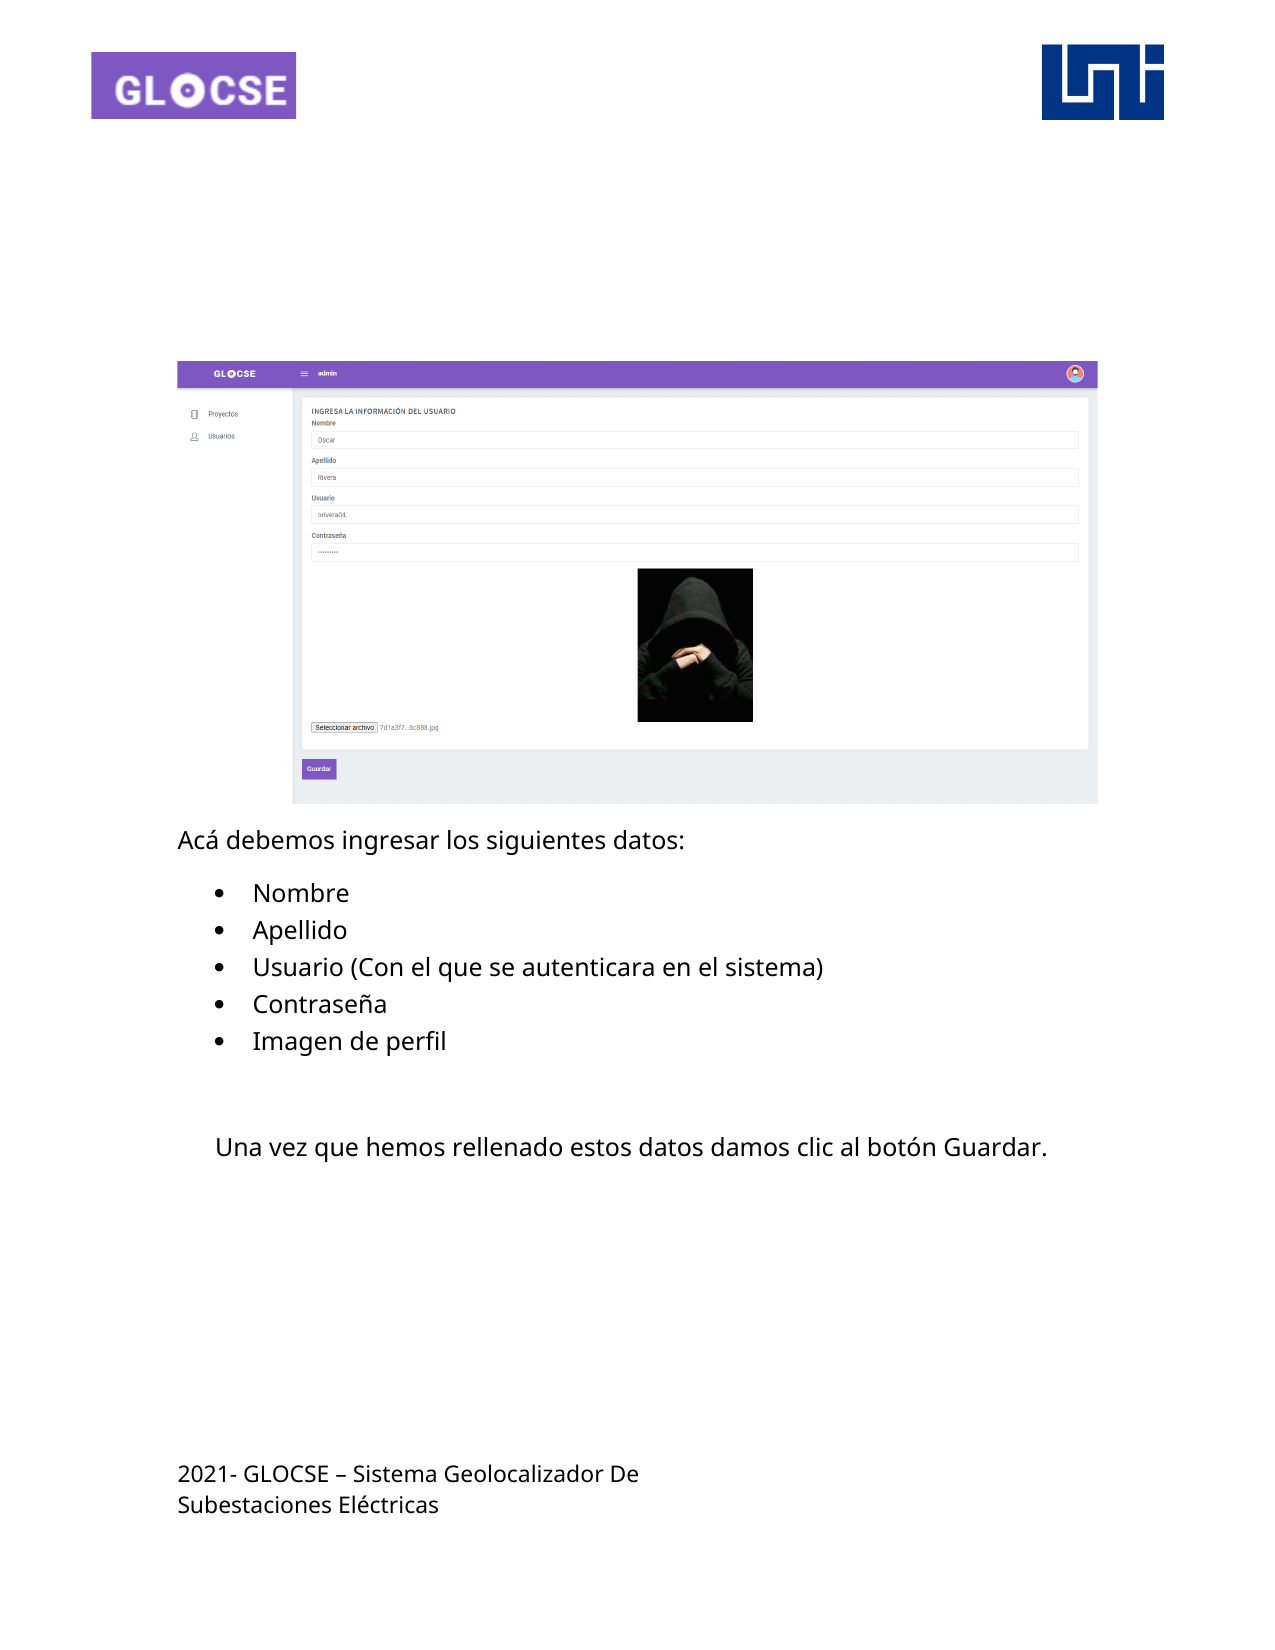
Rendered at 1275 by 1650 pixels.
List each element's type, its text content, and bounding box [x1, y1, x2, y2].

picture [177, 361, 1098, 804]
list Nombre [215, 876, 1098, 910]
list Contraseña [215, 986, 1098, 1021]
list Usuario (Con el que se autenticara en el sistema) [215, 950, 1098, 984]
picture [1041, 44, 1164, 120]
list Imagen de perfil [215, 1023, 1098, 1057]
picture [90, 52, 296, 118]
text Una vez que hemos rellenado estos datos damos clic al botón Guardar. [215, 1130, 1098, 1164]
text Acá debemos ingresar los siguientes datos: [177, 823, 1098, 857]
list Apellido [215, 913, 1098, 947]
